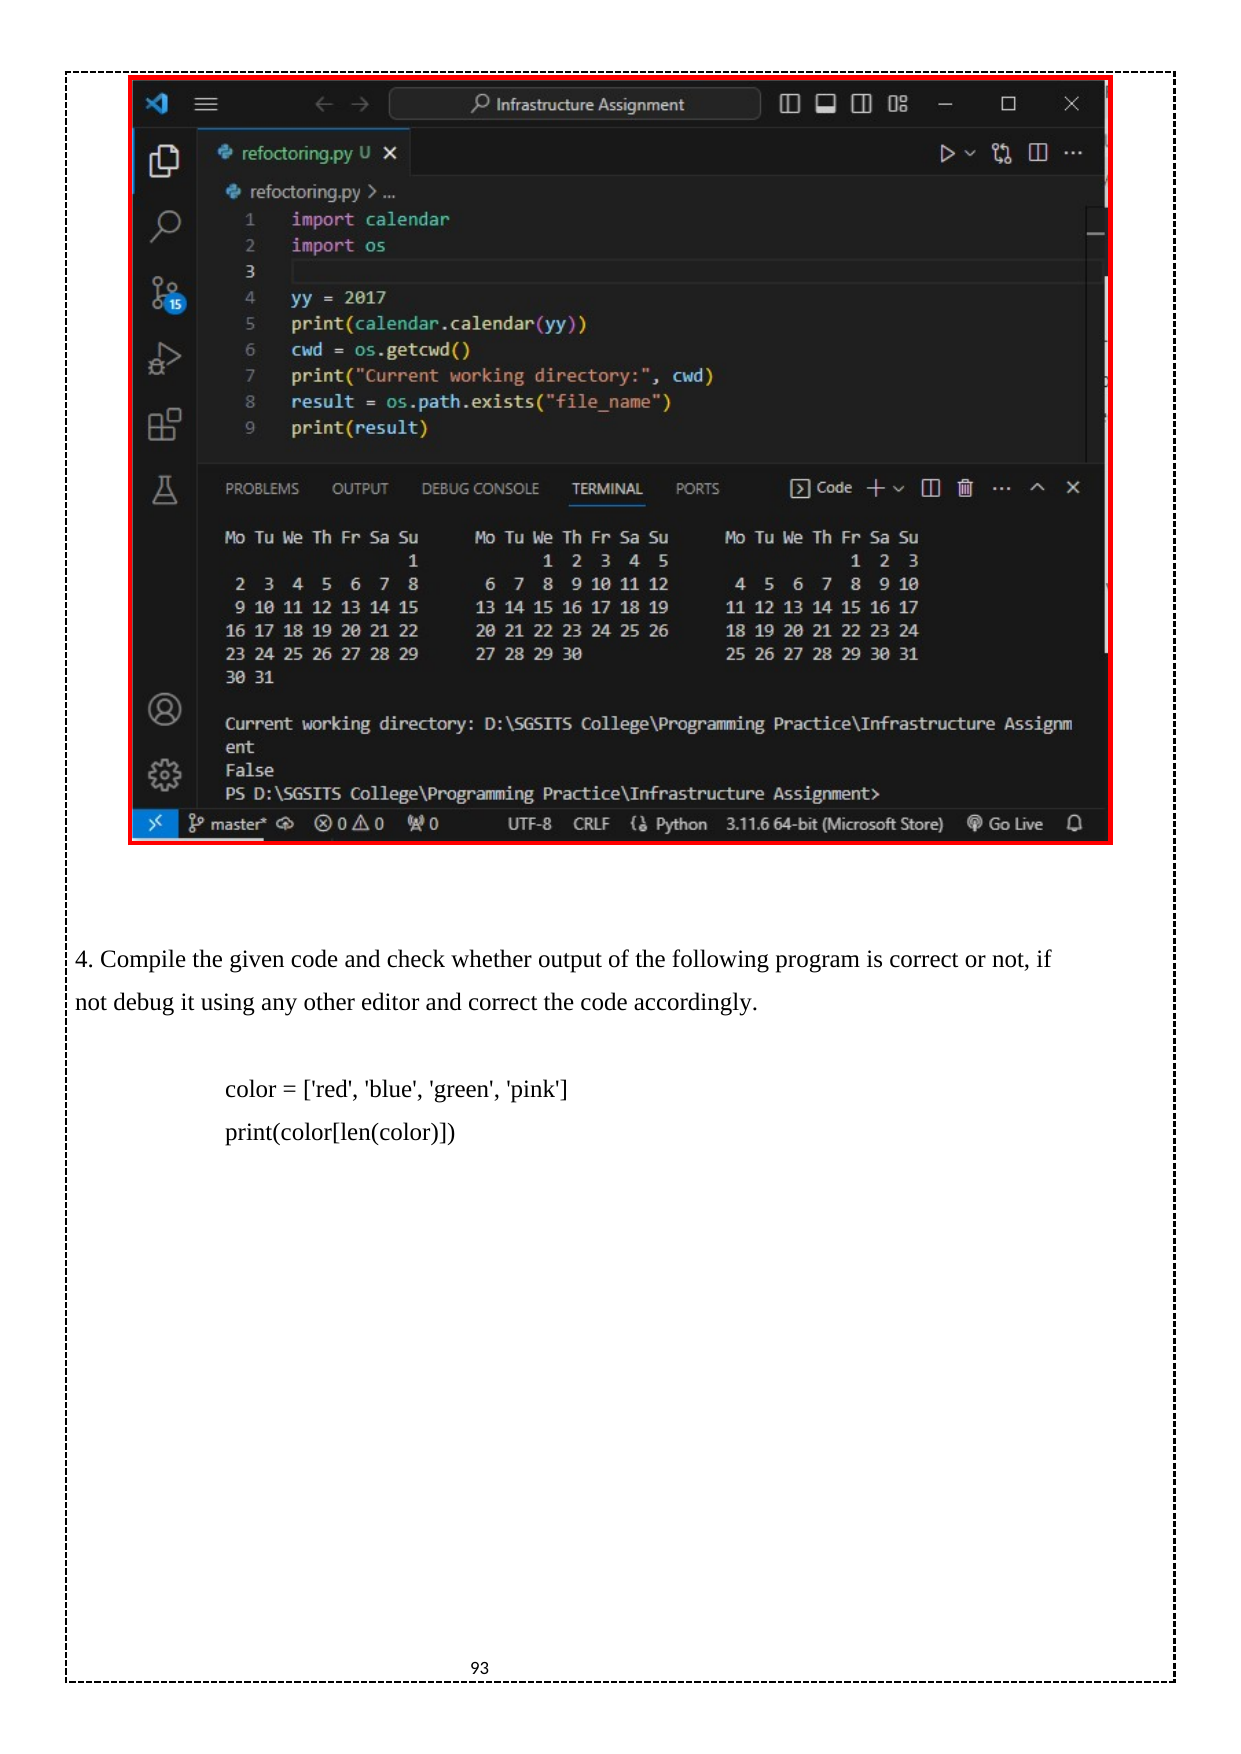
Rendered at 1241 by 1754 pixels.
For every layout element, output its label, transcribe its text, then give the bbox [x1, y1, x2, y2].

text not debug it using any other editor and correct the code accordingly. [75, 987, 1165, 1016]
text 4. Compile the given code and check whether output of the following program is correct or not, if [75, 944, 1165, 973]
text print(color[len(color)]) [225, 1117, 1165, 1146]
picture [132, 80, 1108, 841]
text color = ['red', 'blue', 'green', 'pink'] [225, 1074, 1165, 1102]
